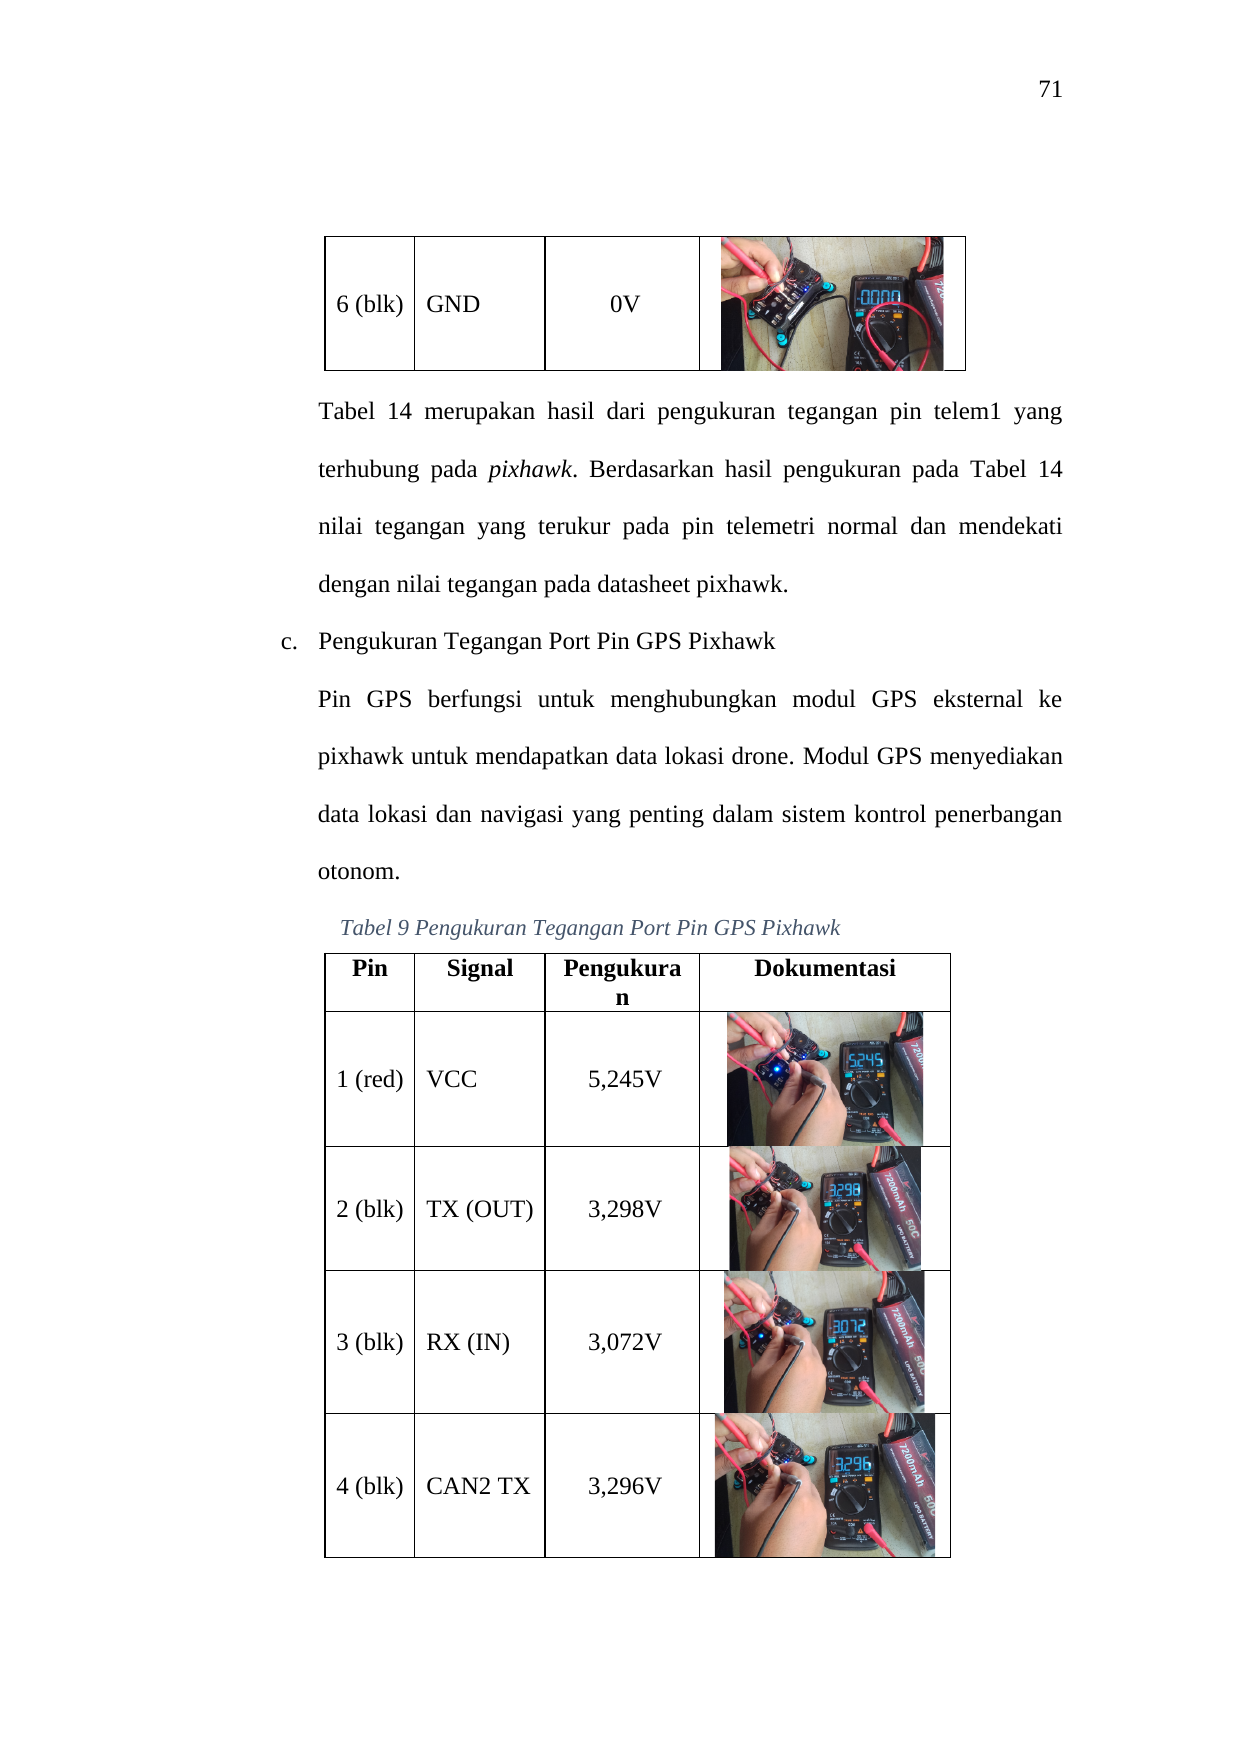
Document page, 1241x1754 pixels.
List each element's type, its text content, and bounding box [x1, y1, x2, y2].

table_cell [700, 1012, 726, 1146]
table_cell TX (OUT) [415, 1147, 544, 1270]
list Pin GPS berfungsi untuk menghubungkan modul GPS eksternal ke pixhawk untuk mendapatkan data lokasi drone. Modul GPS menyediakan data lokasi dan navigasi yang penting dalam sistem kontrol penerbangan otonom. [318, 684, 1063, 885]
table_header Pin [326, 954, 414, 1011]
picture [714, 1012, 936, 1557]
table_cell 3,296V [546, 1414, 699, 1557]
table_cell CAN2 TX [415, 1414, 544, 1557]
table_cell 2 (blk) [326, 1147, 414, 1270]
table_cell [945, 237, 965, 370]
table_cell [700, 1271, 724, 1413]
table_cell [700, 237, 721, 370]
table_cell 0V [546, 237, 699, 370]
picture [721, 237, 945, 371]
table_cell [924, 1012, 950, 1146]
list Pengukuran Tegangan Port Pin GPS Pixhawk [281, 626, 1063, 655]
table_cell 6 (blk) [326, 237, 414, 370]
table_cell RX (IN) [415, 1271, 544, 1413]
table_header Dokumentasi [700, 954, 950, 1011]
table_cell VCC [415, 1012, 544, 1146]
table_header Pengukuran [546, 954, 699, 1011]
table_cell 3,298V [546, 1147, 699, 1270]
table_cell 4 (blk) [326, 1414, 414, 1557]
table_cell 1 (red) [326, 1012, 414, 1146]
table_cell [936, 1414, 950, 1557]
text Tabel 9 Pengukuran Tegangan Port Pin GPS Pixhawk [339, 914, 1063, 940]
table_cell [922, 1147, 950, 1270]
table_cell GND [415, 237, 544, 370]
table_cell 3,072V [546, 1271, 699, 1413]
table_cell [700, 1414, 714, 1557]
list Tabel 14 merupakan hasil dari pengukuran tegangan pin telem1 yang terhubung pada pixhawk. Berdasarkan hasil pengukuran pada Tabel 14 nilai tegangan yang terukur pada pin telemetri normal dan mendekati dengan nilai tegangan pada datasheet pixhawk. [318, 396, 1063, 597]
table_cell [926, 1271, 950, 1413]
table_cell 3 (blk) [326, 1271, 414, 1413]
table_header Signal [415, 954, 544, 1011]
table_cell 5,245V [546, 1012, 699, 1146]
table_cell [700, 1147, 728, 1270]
